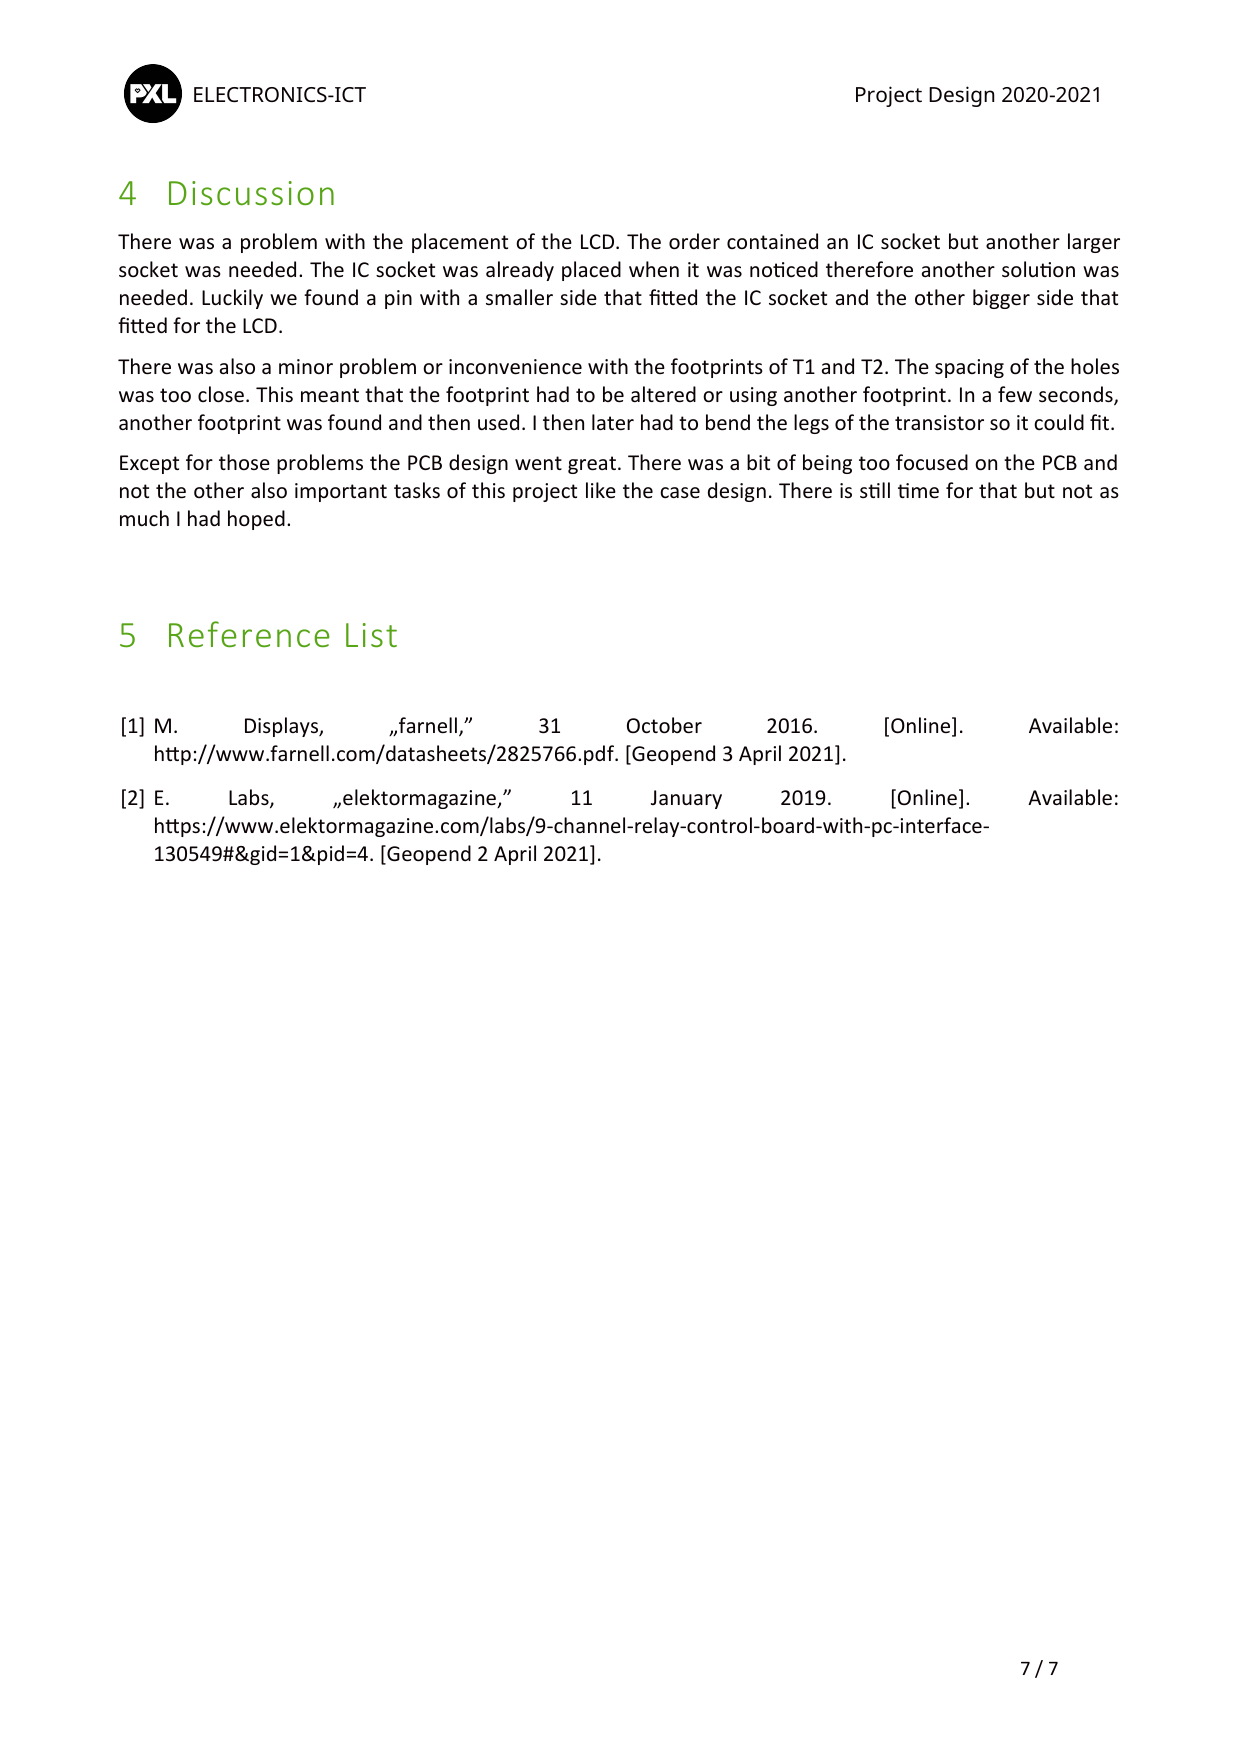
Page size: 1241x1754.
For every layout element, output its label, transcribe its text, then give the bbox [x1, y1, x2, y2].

subtitle Discussion [118, 169, 1122, 215]
text There was also a minor problem or inconvenience with the footprints of T1 and T2. The spacing of the holes was too close. This meant that the footprint had to be altered or using another footprint. In a few seconds, another footprint was found and then used. I then later had to bend the legs of the transistor so it could fit. [118, 352, 1122, 436]
text Except for those problems the PCB design went great. There was a bit of being too focused on the PCB and not the other also important tasks of this project like the case design. There is still time for that but not as much I had hoped. [118, 448, 1122, 533]
text There was a problem with the placement of the LCD. The order contained an IC socket but another larger socket was needed. The IC socket was already placed when it was noticed therefore another solution was needed. Luckily we found a pin with a smaller side that fitted the IC socket and the other bigger side that fitted for the LCD. [118, 227, 1122, 339]
picture [118, 59, 188, 129]
